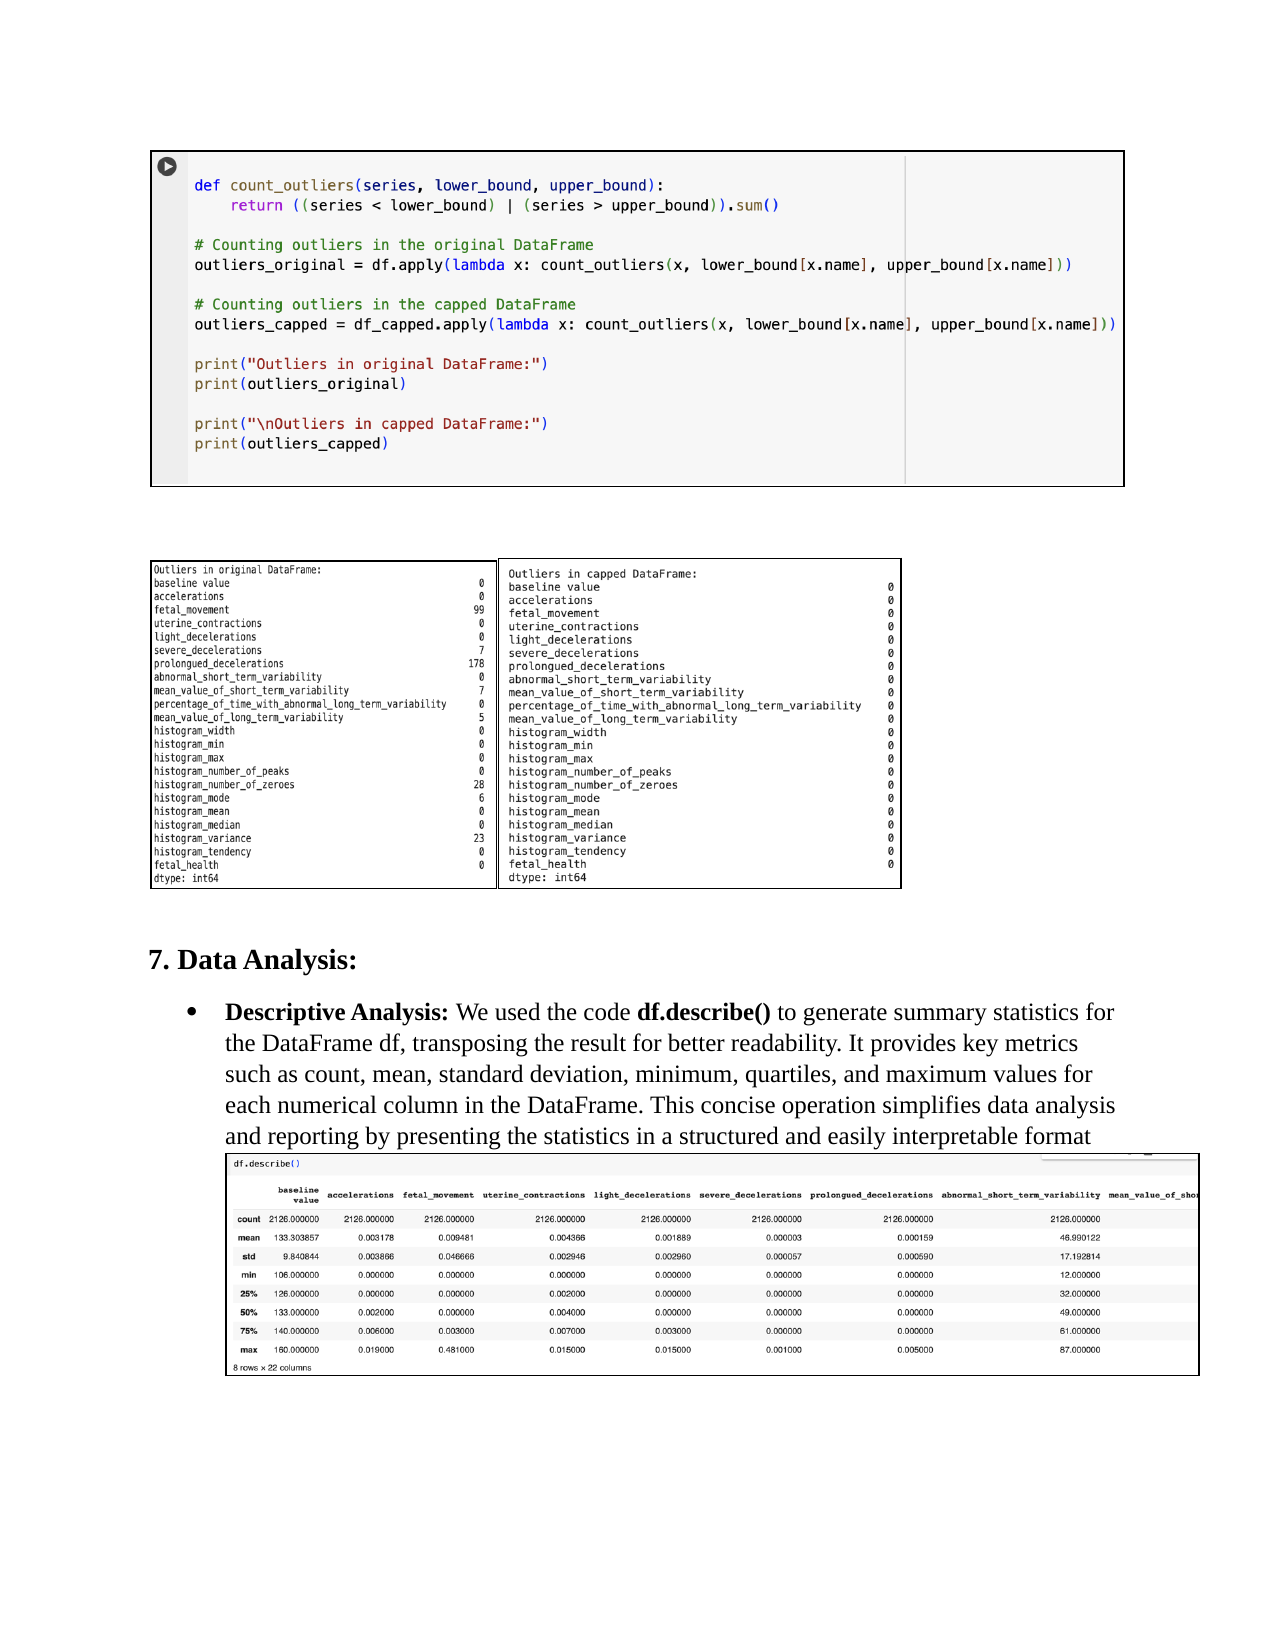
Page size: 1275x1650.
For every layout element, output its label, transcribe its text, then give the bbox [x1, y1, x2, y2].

picture [152, 152, 1123, 486]
picture [227, 1154, 1198, 1375]
picture [152, 562, 496, 888]
picture [499, 559, 900, 888]
text 7. Data Analysis: [148, 942, 1127, 976]
